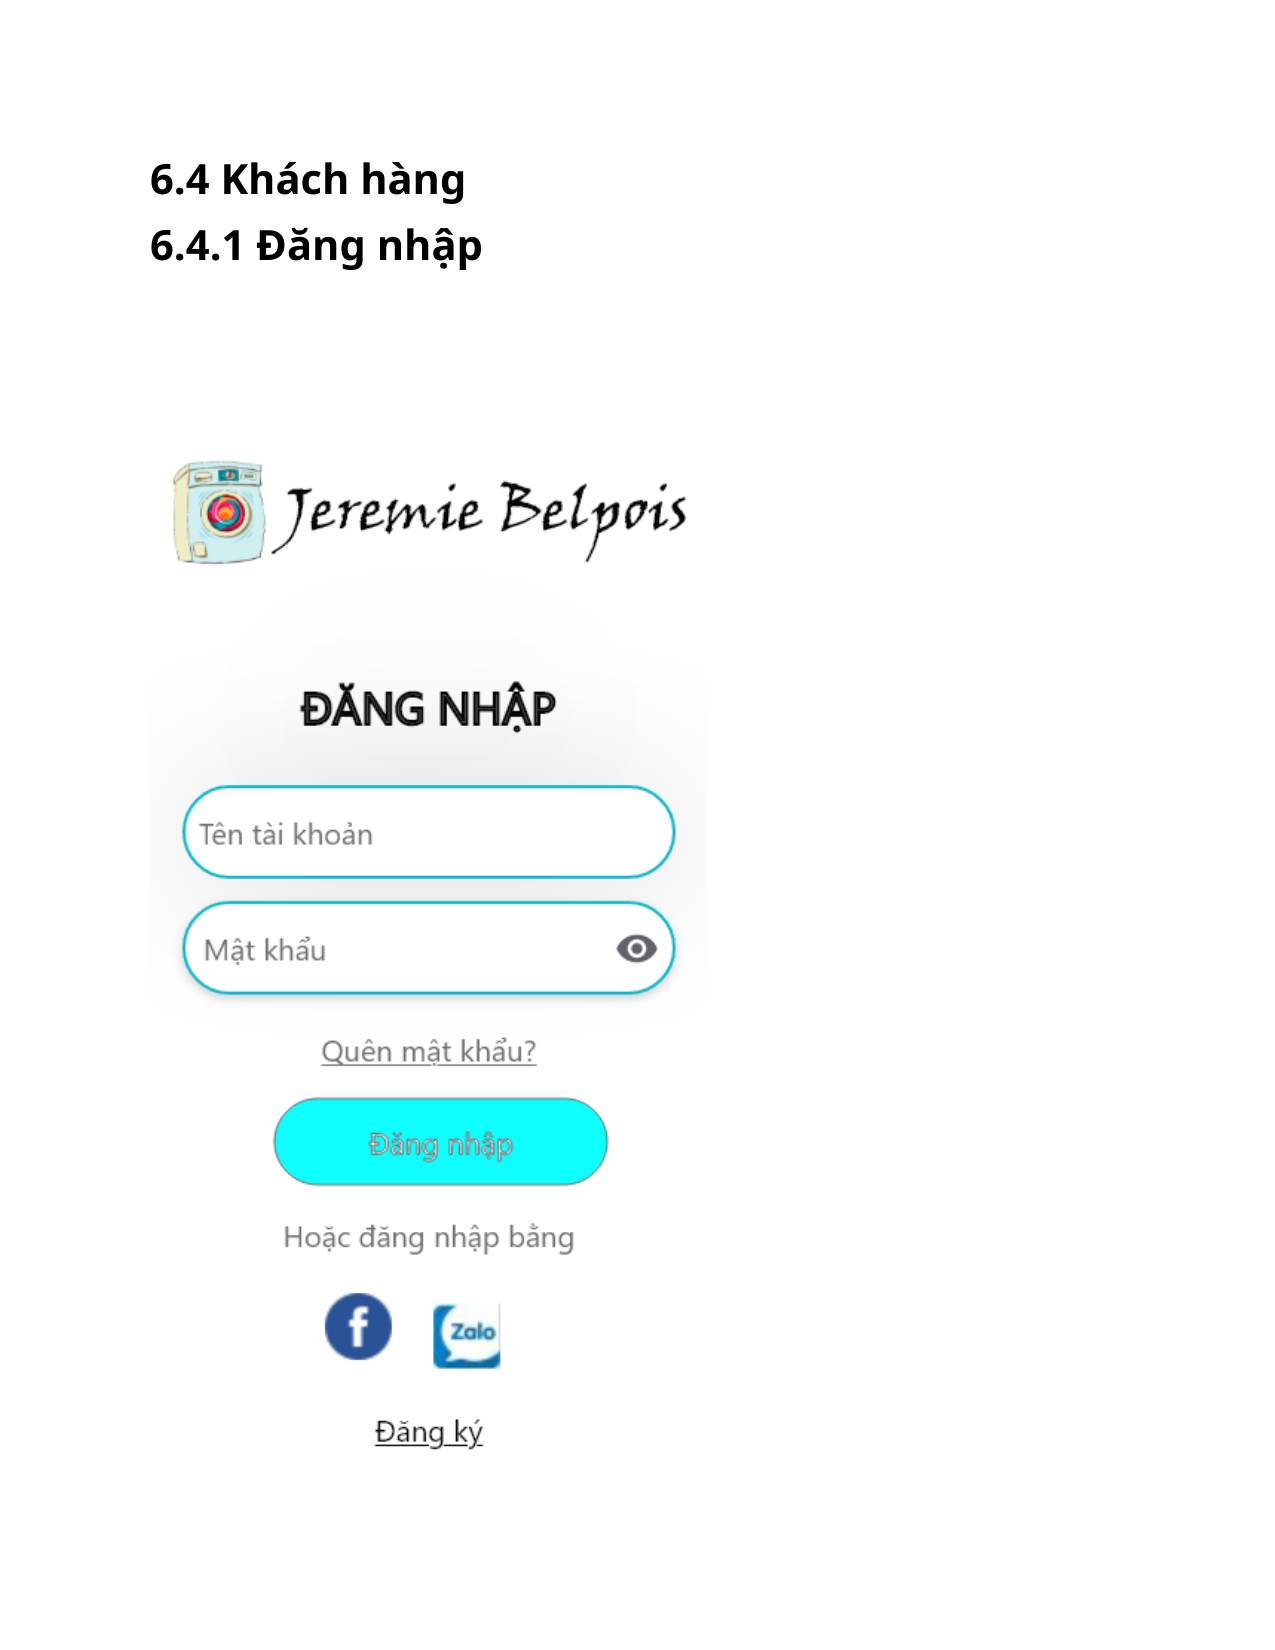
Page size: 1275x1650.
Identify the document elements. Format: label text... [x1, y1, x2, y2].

subtitle 6.4.1 Đăng nhập [150, 215, 1125, 272]
subtitle 6.4 Khách hàng [150, 150, 1125, 207]
picture [150, 276, 707, 1482]
